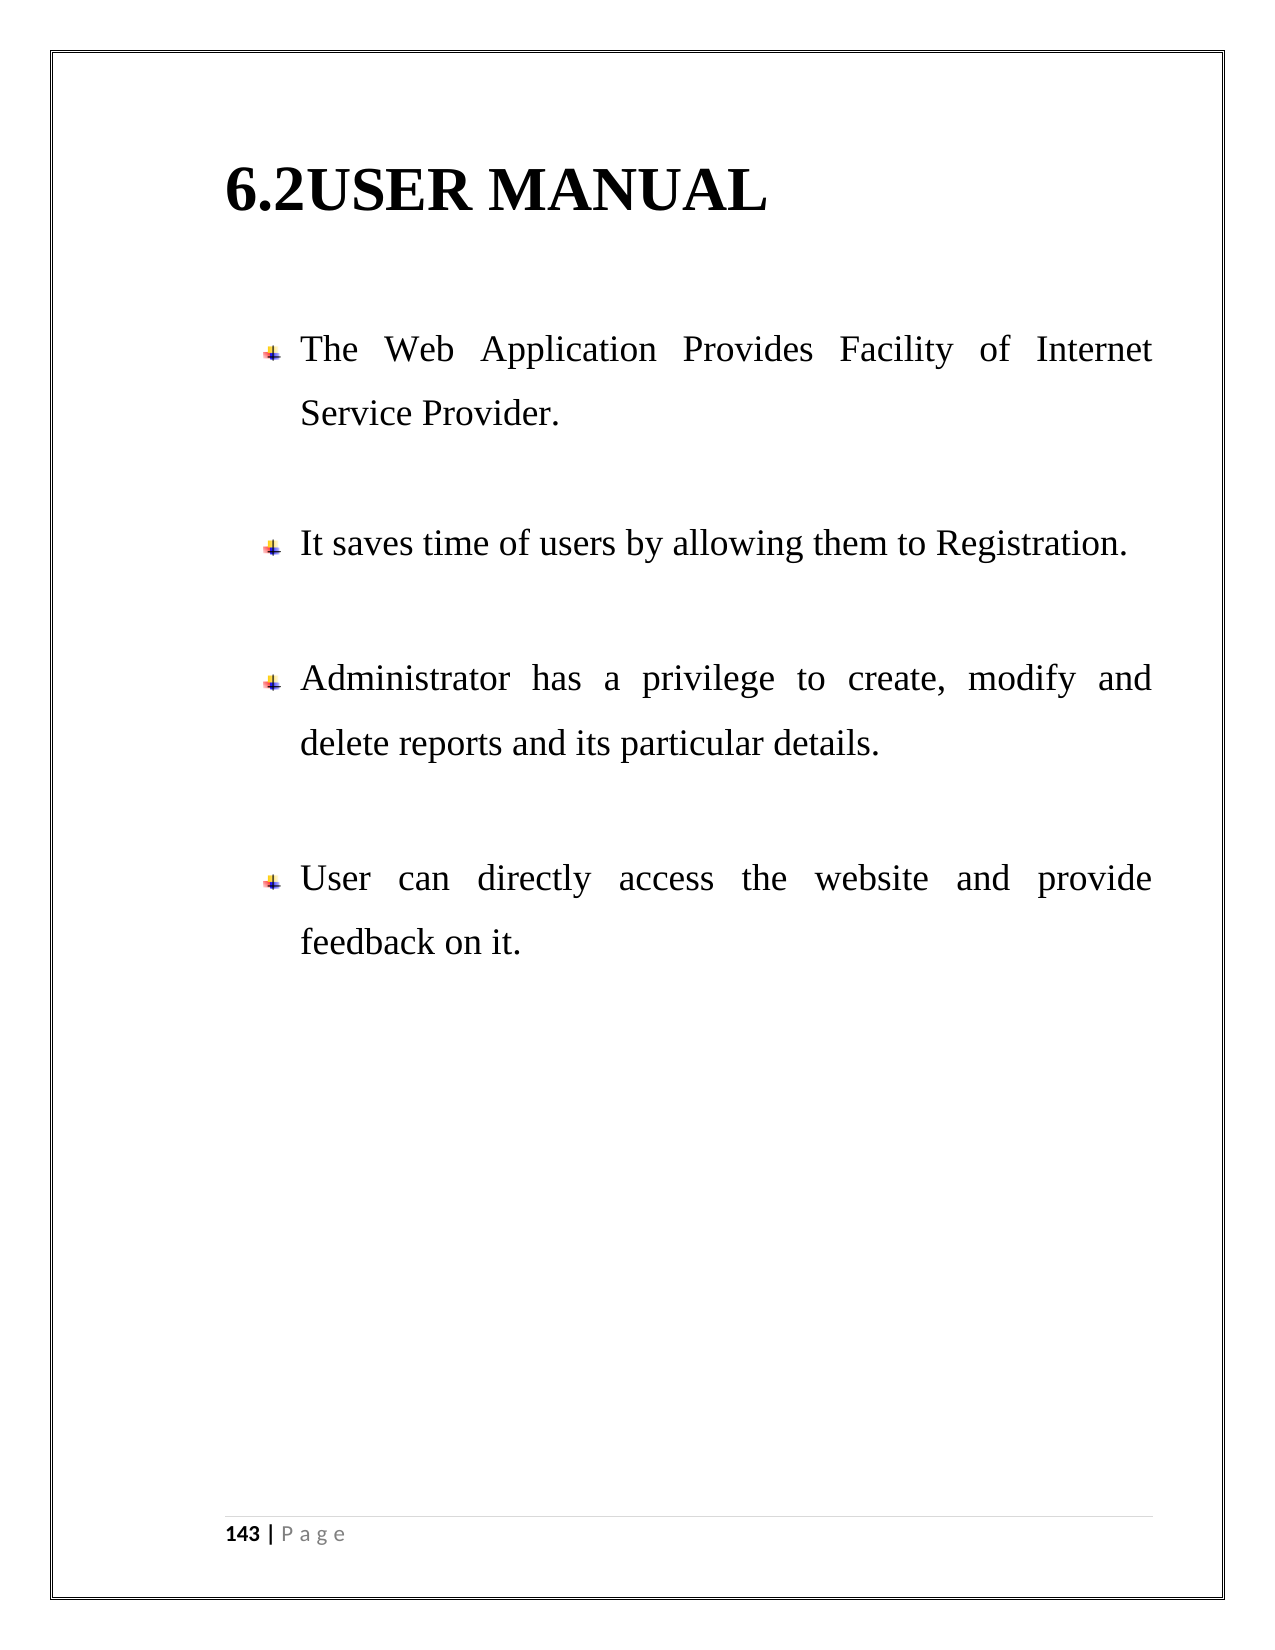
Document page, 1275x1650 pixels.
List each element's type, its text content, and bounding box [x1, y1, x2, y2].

picture [263, 873, 281, 890]
picture [263, 538, 281, 556]
list User can directly access the website and provide feedback on it. [262, 855, 1153, 963]
list The Web Application Provides Facility of Internet Service Provider. [262, 326, 1153, 434]
picture [263, 344, 281, 361]
list It saves time of users by allowing them to Registration. [262, 520, 1153, 563]
list Administrator has a privilege to create, modify and delete reports and its particular details. [262, 655, 1153, 763]
picture [263, 673, 281, 691]
text 6.2USER MANUAL [225, 150, 1153, 224]
